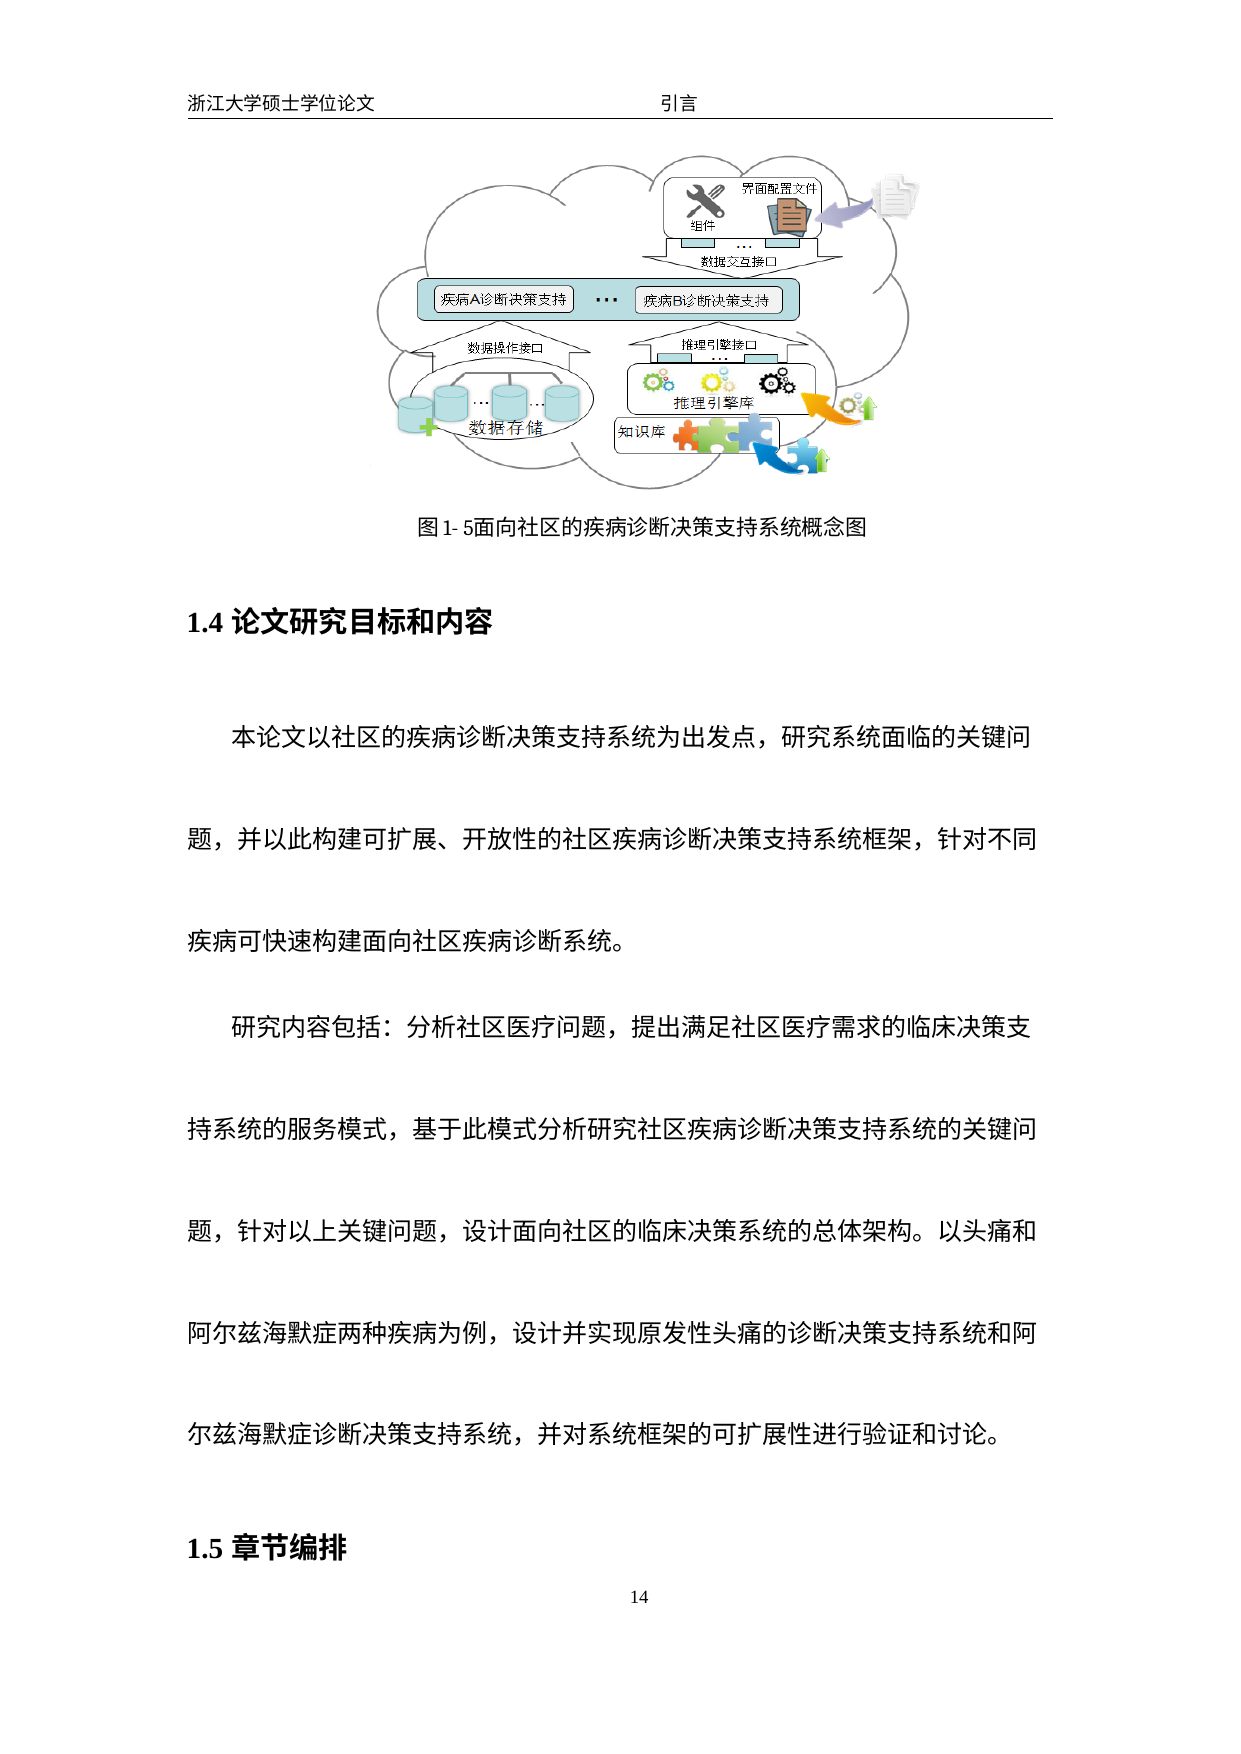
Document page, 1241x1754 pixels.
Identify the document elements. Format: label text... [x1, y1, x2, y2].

subtitle 论文研究目标和内容 [186, 586, 1053, 654]
subtitle 章节编排 [186, 1512, 1053, 1580]
text 本论文以社区的疾病诊断决策支持系统为出发点，研究系统面临的关键问题，并以此构建可扩展、开放性的社区疾病诊断决策支持系统框架，针对不同疾病可快速构建面向社区疾病诊断系统。 [187, 702, 1053, 973]
text 研究内容包括：分析社区医疗问题，提出满足社区医疗需求的临床决策支持系统的服务模式，基于此模式分析研究社区疾病诊断决策支持系统的关键问题，针对以上关键问题，设计面向社区的临床决策系统的总体架构。以头痛和阿尔兹海默症两种疾病为例，设计并实现原发性头痛的诊断决策支持系统和阿尔兹海默症诊断决策支持系统，并对系统框架的可扩展性进行验证和讨论。 [187, 992, 1053, 1467]
picture [370, 155, 920, 490]
text 图1- 5面向社区的疾病诊断决策支持系统概念图 [187, 509, 1053, 543]
